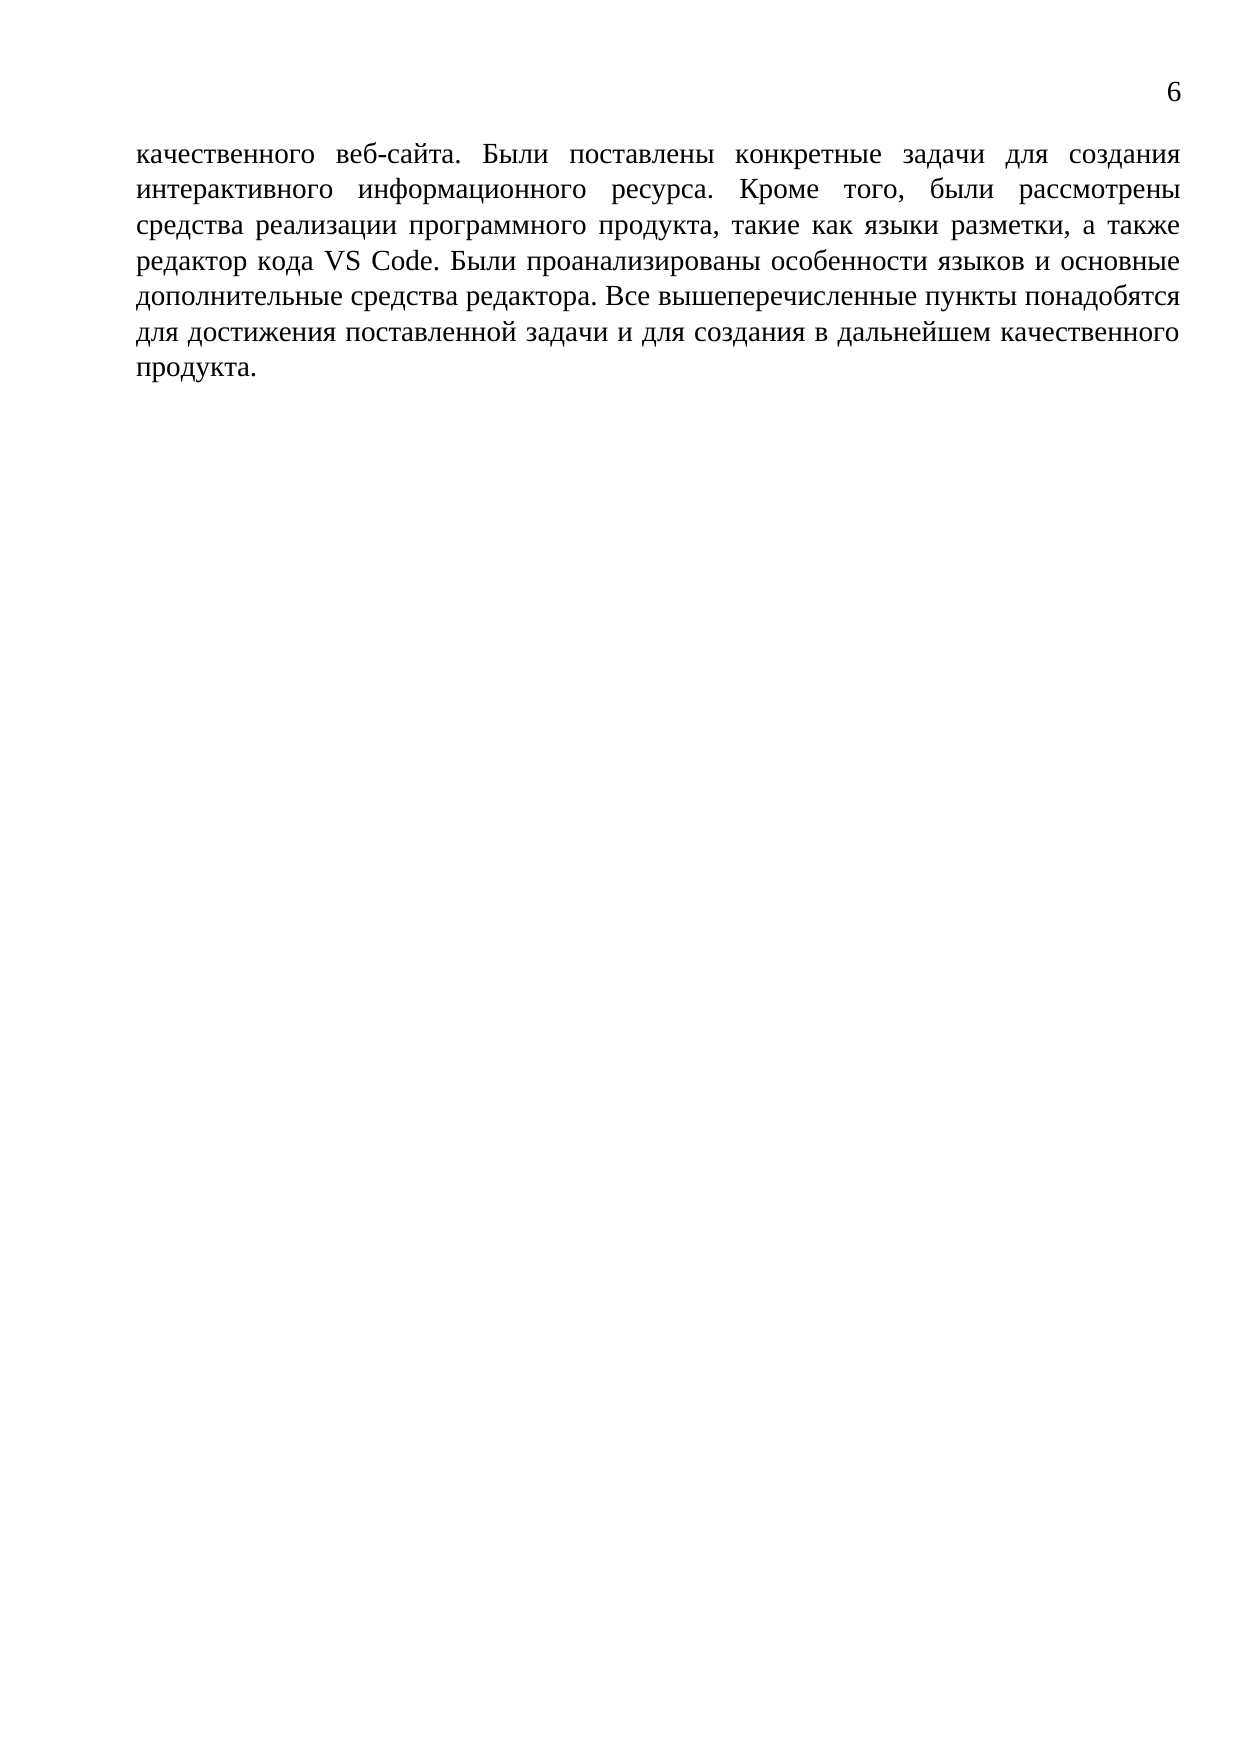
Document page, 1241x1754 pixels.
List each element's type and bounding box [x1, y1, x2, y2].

text [136, 136, 1181, 383]
